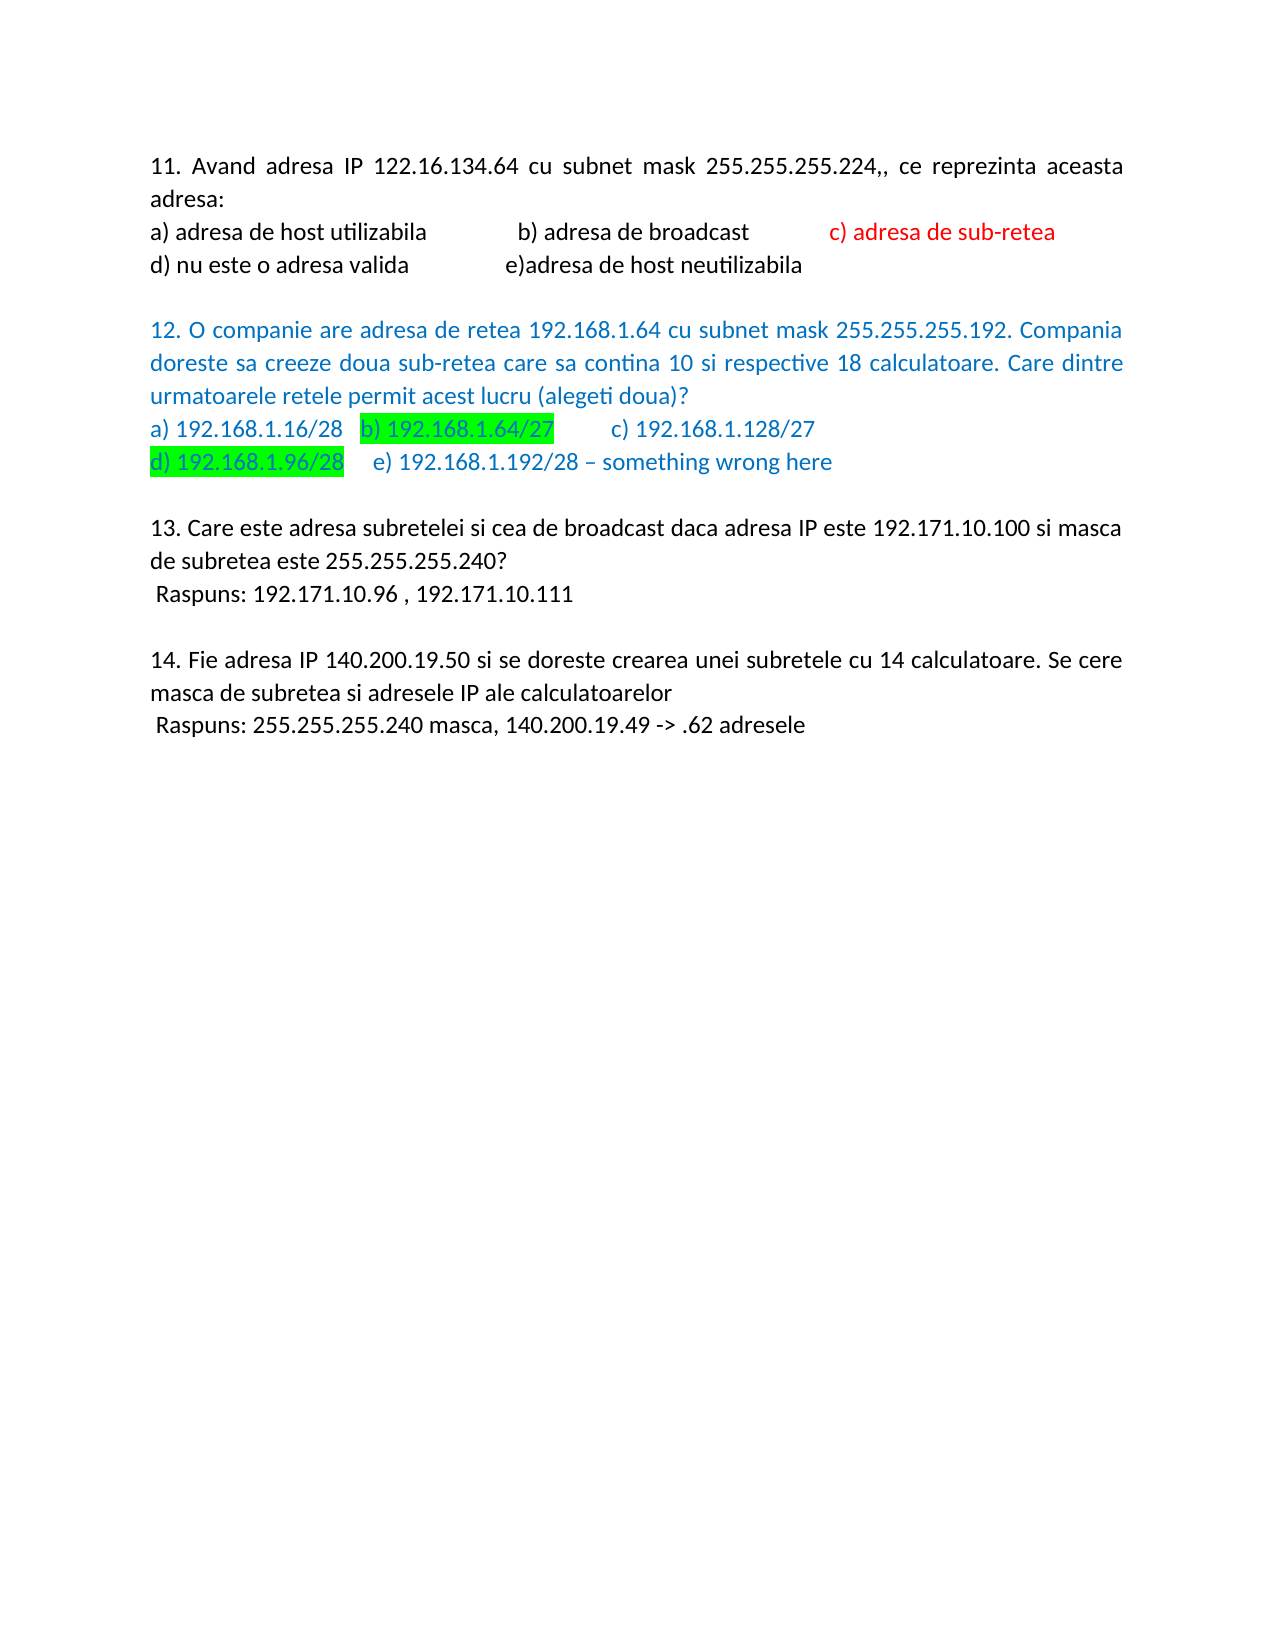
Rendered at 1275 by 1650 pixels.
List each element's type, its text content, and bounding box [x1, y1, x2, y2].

text 12. O companie are adresa de retea 192.168.1.64 cu subnet mask 255.255.255.192. Compania doreste sa creeze doua sub-retea care sa contina 10 si respective 18 calculatoare. Care dintre urmatoarele retele permit acest lucru (alegeti doua)? [150, 314, 1125, 411]
text a) 192.168.1.16/28 b) 192.168.1.64/27 c) 192.168.1.128/27 [150, 413, 360, 444]
text d) 192.168.1.96/28 e) 192.168.1.192/28 – something wrong here [344, 446, 1125, 477]
text d) nu este o adresa valida e)adresa de host neutilizabila [150, 249, 1125, 279]
text 14. Fie adresa IP 140.200.19.50 si se doreste crearea unei subretele cu 14 calculatoare. Se cere masca de subretea si adresele IP ale calculatoarelor [150, 644, 1125, 707]
text a) adresa de host utilizabila b) adresa de broadcast c) adresa de sub-retea [150, 216, 1125, 246]
text 13. Care este adresa subretelei si cea de broadcast daca adresa IP este 192.171.10.100 si masca de subretea este 255.255.255.240? [150, 512, 1125, 576]
text 11. Avand adresa IP 122.16.134.64 cu subnet mask 255.255.255.224,, ce reprezinta aceasta adresa: [150, 150, 1125, 213]
text Raspuns: 192.171.10.96 , 192.171.10.111 [150, 578, 1125, 608]
text a) 192.168.1.16/28 b) 192.168.1.64/27 c) 192.168.1.128/27 [554, 413, 1125, 444]
text Raspuns: 255.255.255.240 masca, 140.200.19.49 -> .62 adresele [150, 709, 1125, 740]
